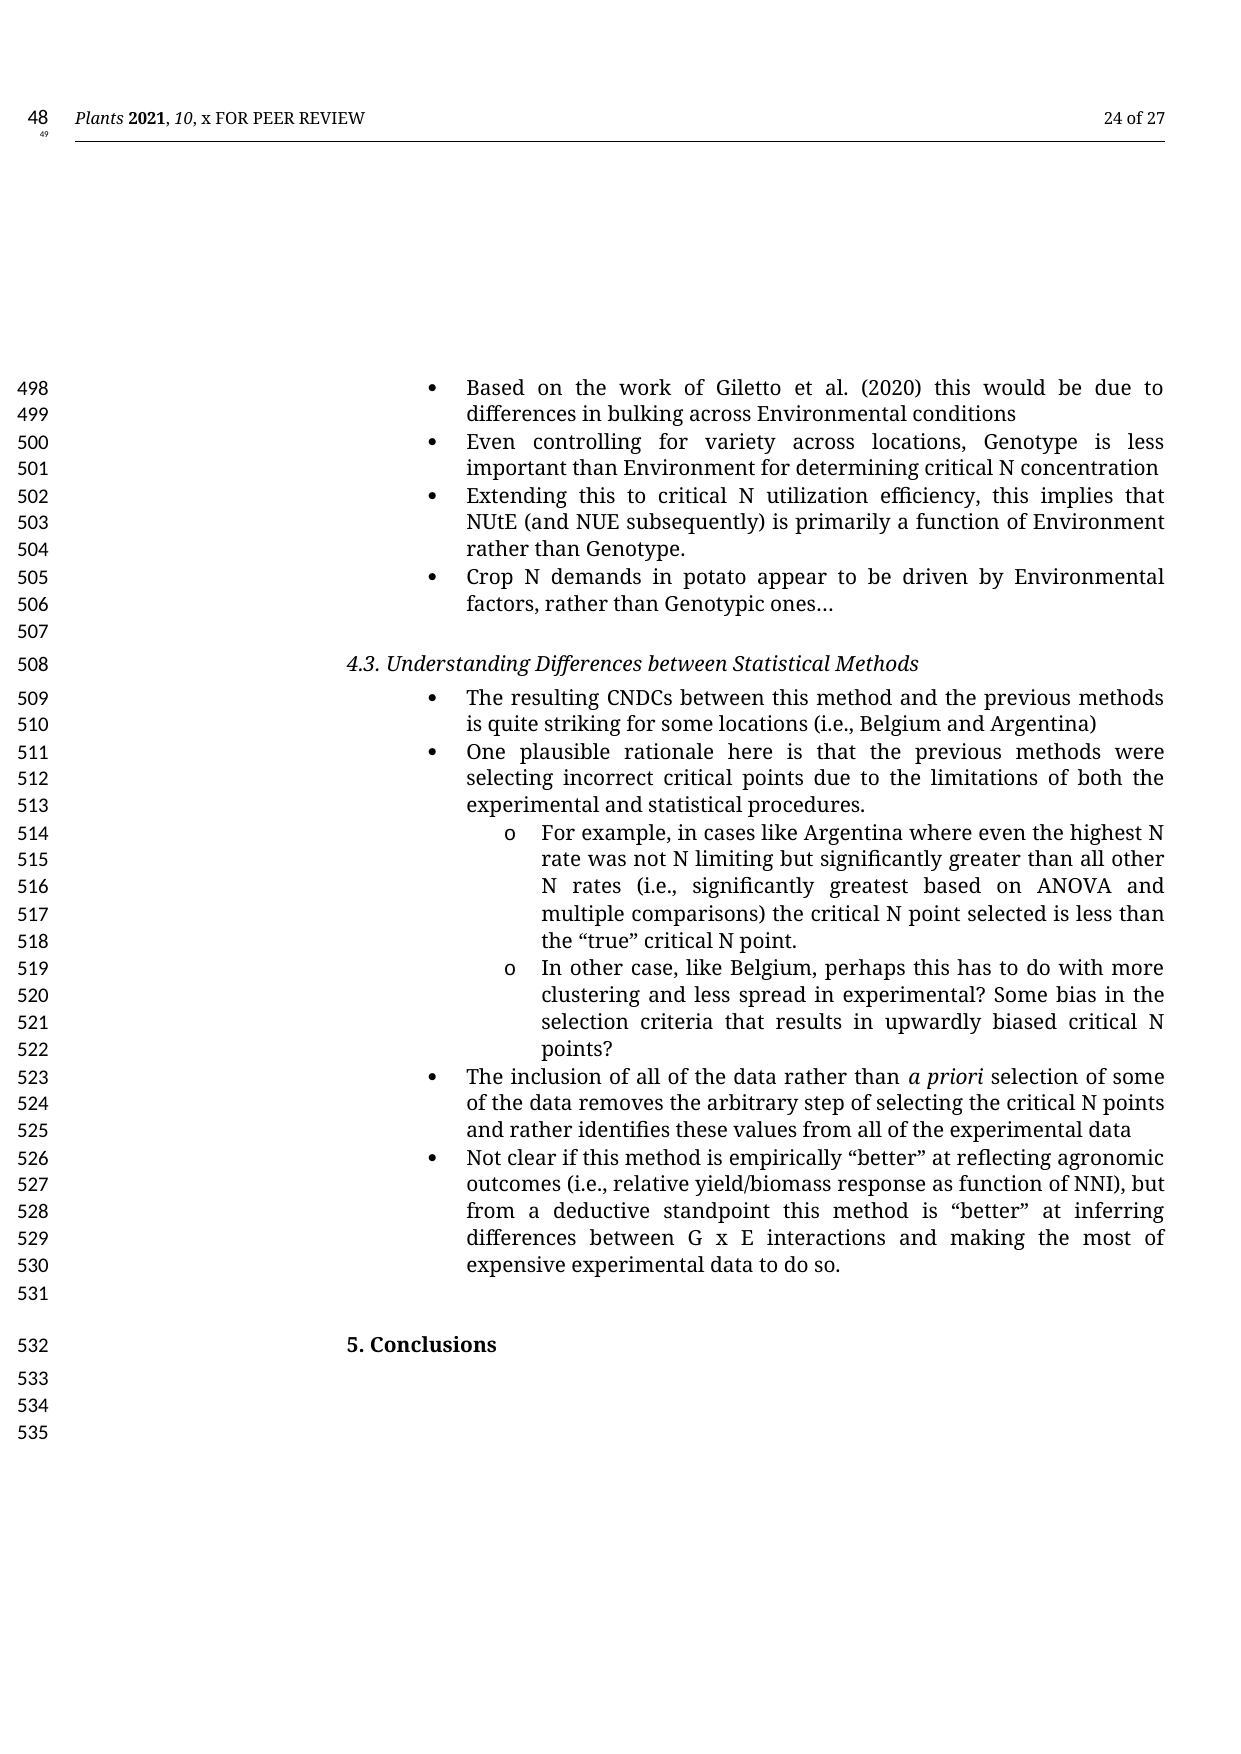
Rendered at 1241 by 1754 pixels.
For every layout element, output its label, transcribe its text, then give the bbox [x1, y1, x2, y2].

list Not clear if this method is empirically “better” at reflecting agronomic outcomes (i.e., relative yield/biomass response as function of NNI), but from a deductive standpoint this method is “better” at inferring differences between G x E interactions and making the most of expensive experimental data to do so. [428, 1144, 1165, 1279]
list Crop N demands in potato appear to be driven by Environmental factors, rather than Genotypic ones… [428, 563, 1165, 617]
list One plausible rationale here is that the previous methods were selecting incorrect critical points due to the limitations of both the experimental and statistical procedures. [428, 738, 1165, 819]
list For example, in cases like Argentina where even the highest N rate was not N limiting but significantly greater than all other N rates (i.e., significantly greatest based on ANOVA and multiple comparisons) the critical N point selected is less than the “true” critical N point. [503, 819, 1165, 954]
list Based on the work of Giletto et al. (2020) this would be due to differences in bulking across Environmental conditions [428, 374, 1165, 428]
subtitle 5. Conclusions [347, 1331, 1165, 1358]
list Even controlling for variety across locations, Genotype is less important than Environment for determining critical N concentration [428, 428, 1165, 482]
list Extending this to critical N utilization efficiency, this implies that NUtE (and NUE subsequently) is primarily a function of Environment rather than Genotype. [428, 482, 1165, 563]
subtitle 4.3. Understanding Differences between Statistical Methods [347, 650, 1165, 677]
list In other case, like Belgium, perhaps this has to do with more clustering and less spread in experimental? Some bias in the selection criteria that results in upwardly biased critical N points? [503, 954, 1165, 1062]
list The resulting CNDCs between this method and the previous methods is quite striking for some locations (i.e., Belgium and Argentina) [428, 683, 1165, 738]
list The inclusion of all of the data rather than a priori selection of some of the data removes the arbitrary step of selecting the critical N points and rather identifies these values from all of the experimental data [428, 1062, 1165, 1144]
